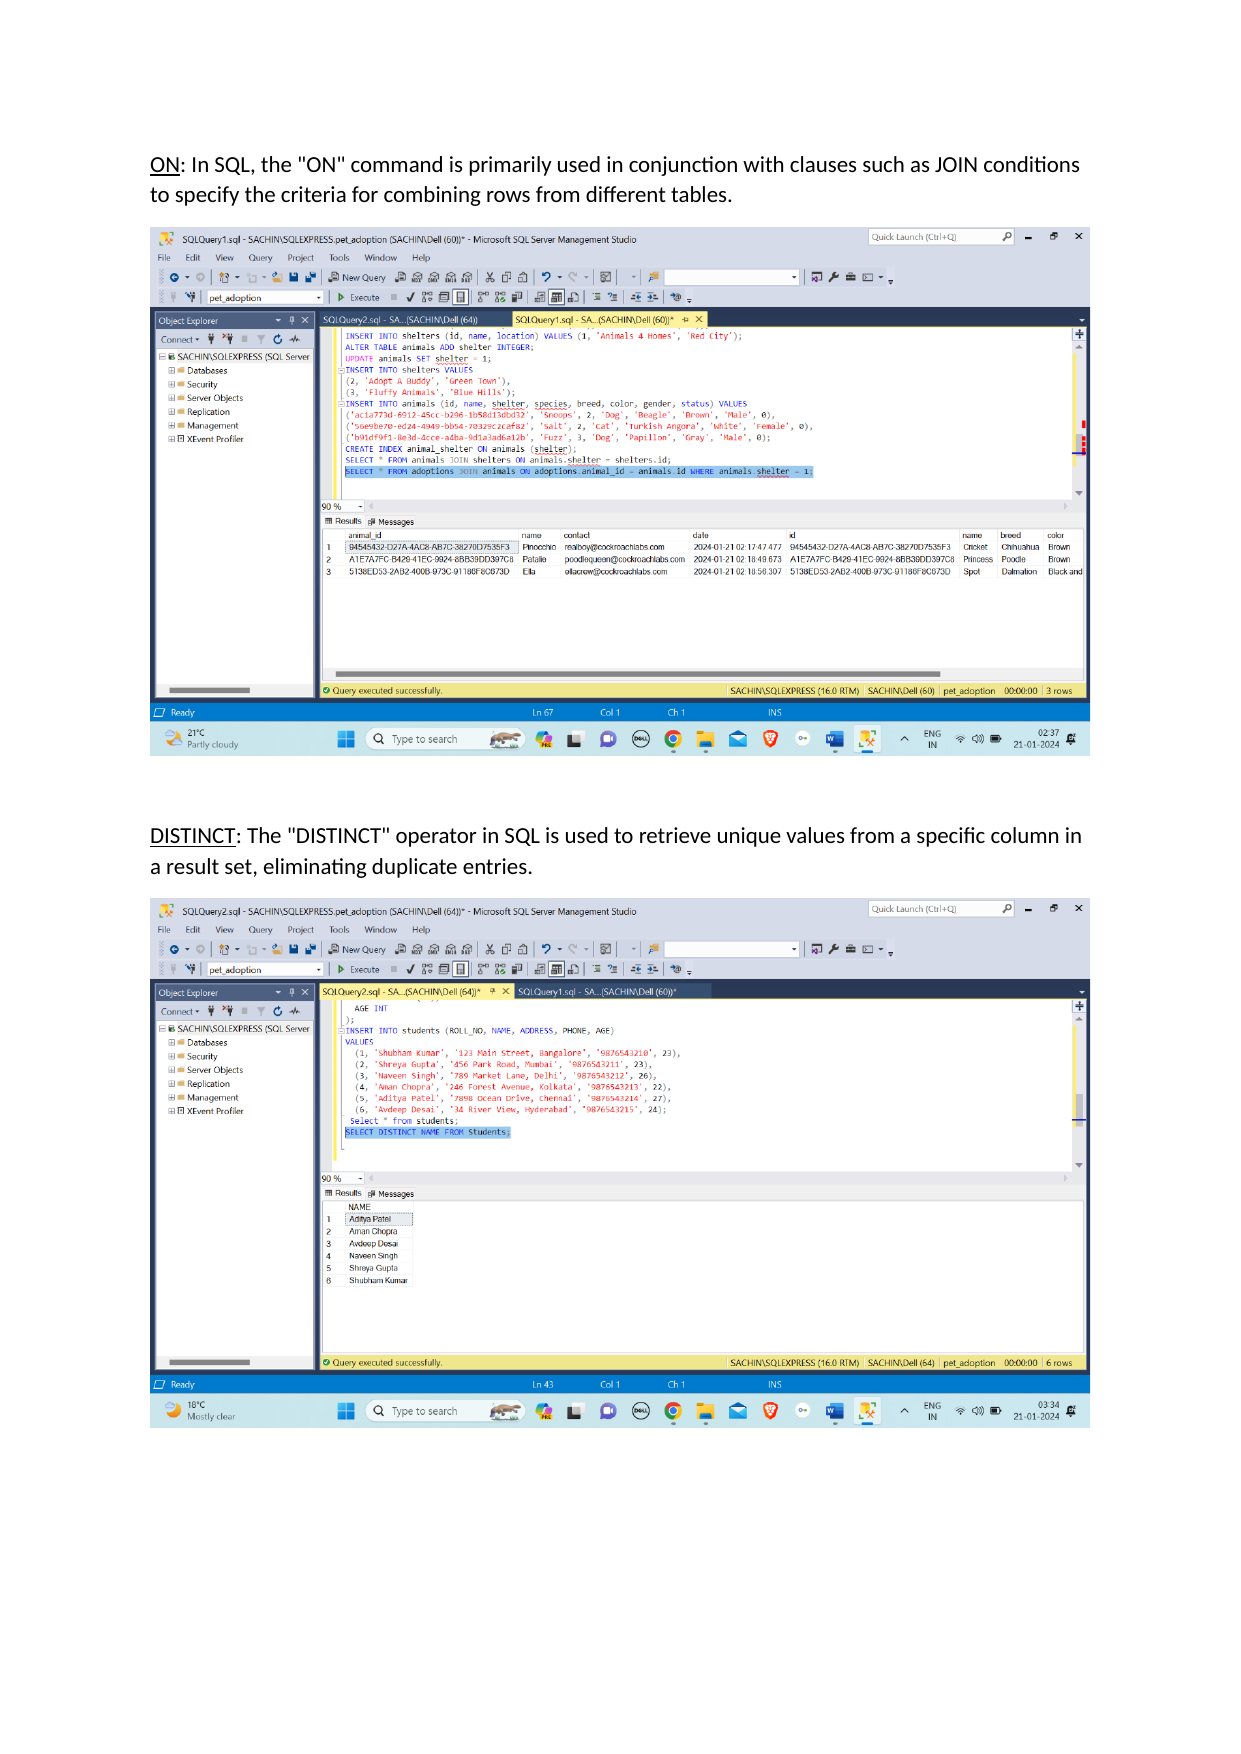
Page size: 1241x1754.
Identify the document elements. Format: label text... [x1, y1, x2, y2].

text DISTINCT: The "DISTINCT" operator in SQL is used to retrieve unique values from a specific column in a result set, eliminating duplicate entries. [150, 822, 1090, 880]
picture [150, 227, 1091, 756]
picture [150, 898, 1091, 1428]
text ON: In SQL, the "ON" command is primarily used in conjunction with clauses such as JOIN conditions to specify the criteria for combining rows from different tables. [150, 150, 1090, 208]
